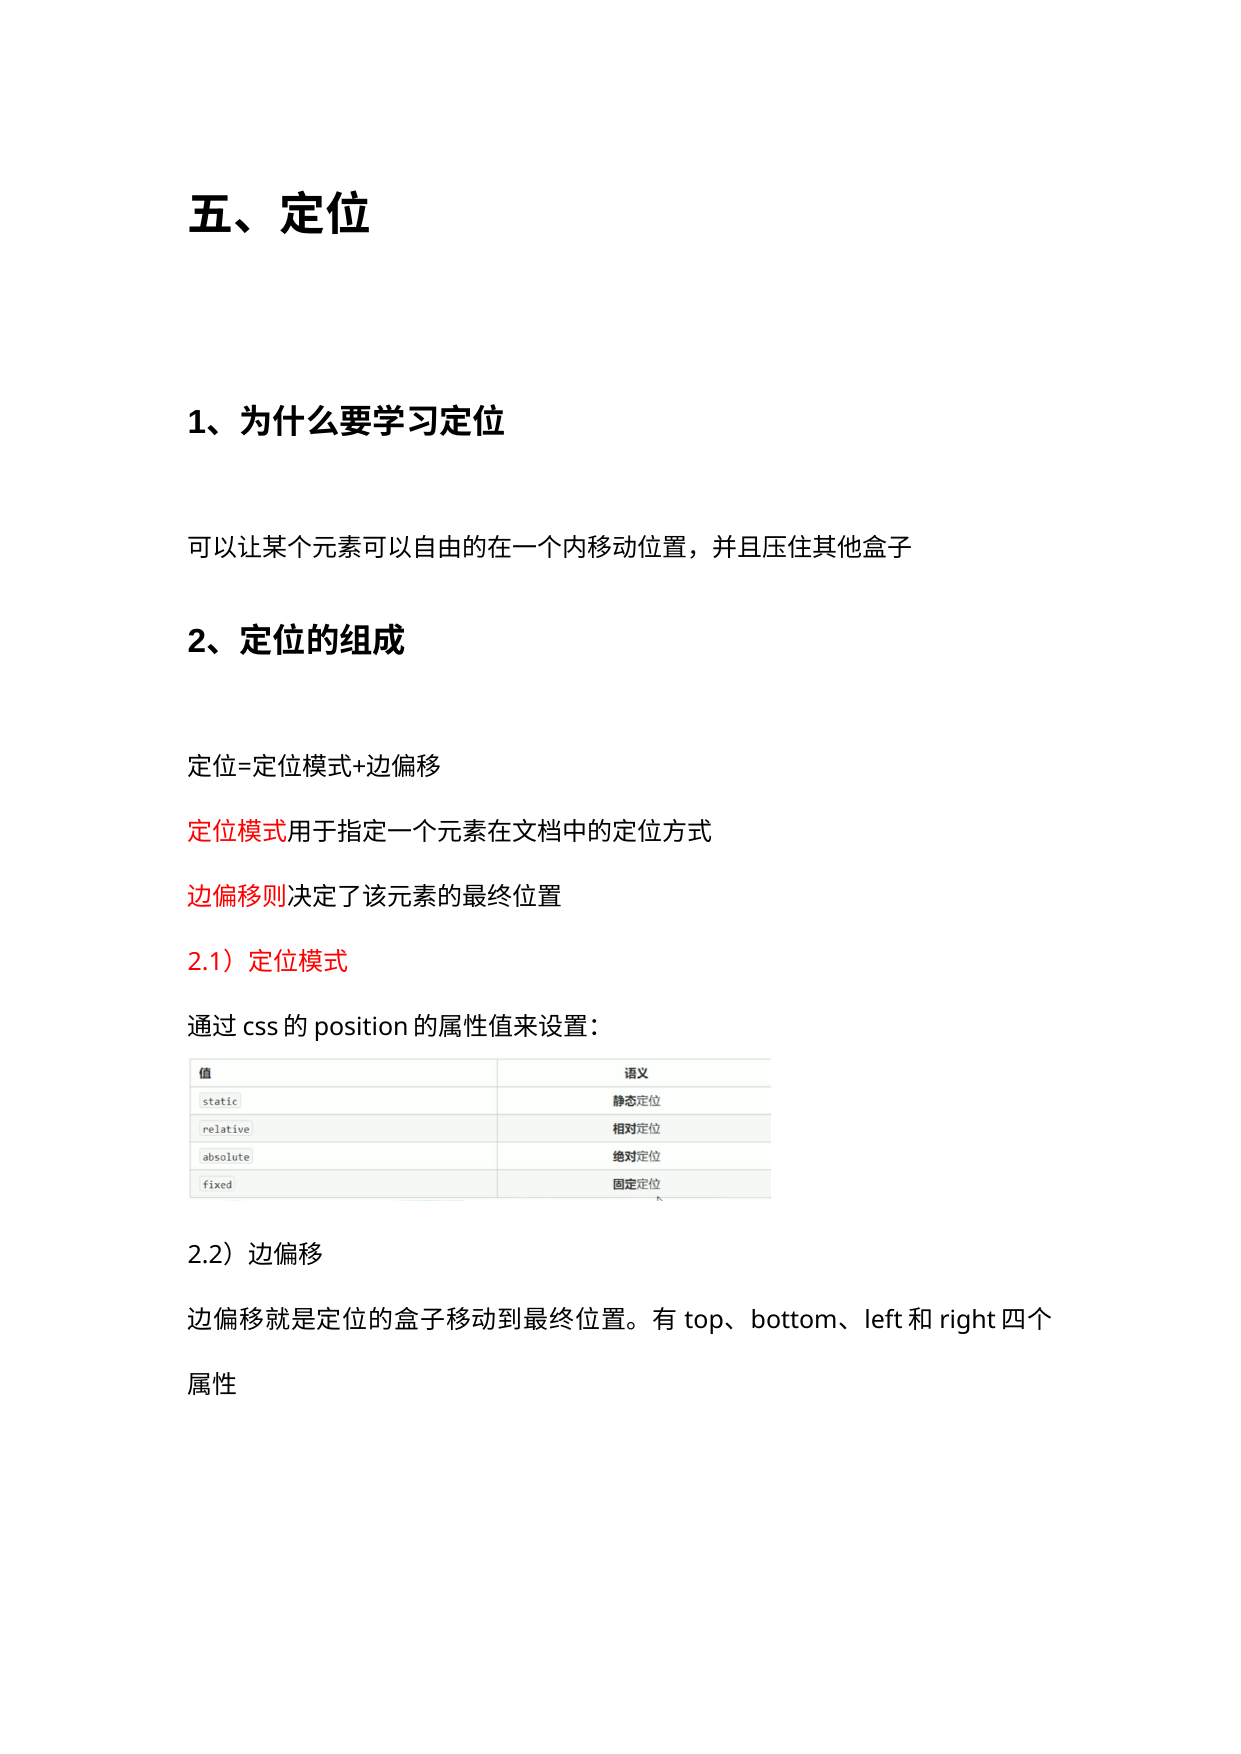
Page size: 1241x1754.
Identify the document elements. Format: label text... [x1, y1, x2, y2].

list 定位=定位模式+边偏移 [187, 732, 1053, 797]
list 边偏移就是定位的盒子移动到最终位置。有top、bottom、left和right四个属性 [187, 1285, 1053, 1415]
subtitle 2、定位的组成 [187, 606, 1053, 671]
list 边偏移则决定了该元素的最终位置 [187, 862, 1053, 927]
list 通过css的position的属性值来设置： [187, 992, 1053, 1057]
list 可以让某个元素可以自由的在一个内移动位置，并且压住其他盒子 [187, 513, 1053, 578]
subtitle 1、为什么要学习定位 [187, 387, 1053, 452]
list 2.1）定位模式 [187, 927, 1053, 992]
picture [187, 1057, 771, 1201]
list 2.2）边偏移 [187, 1220, 1053, 1285]
list 定位模式用于指定一个元素在文档中的定位方式 [187, 797, 1053, 862]
subtitle 五、定位 [187, 162, 1053, 259]
